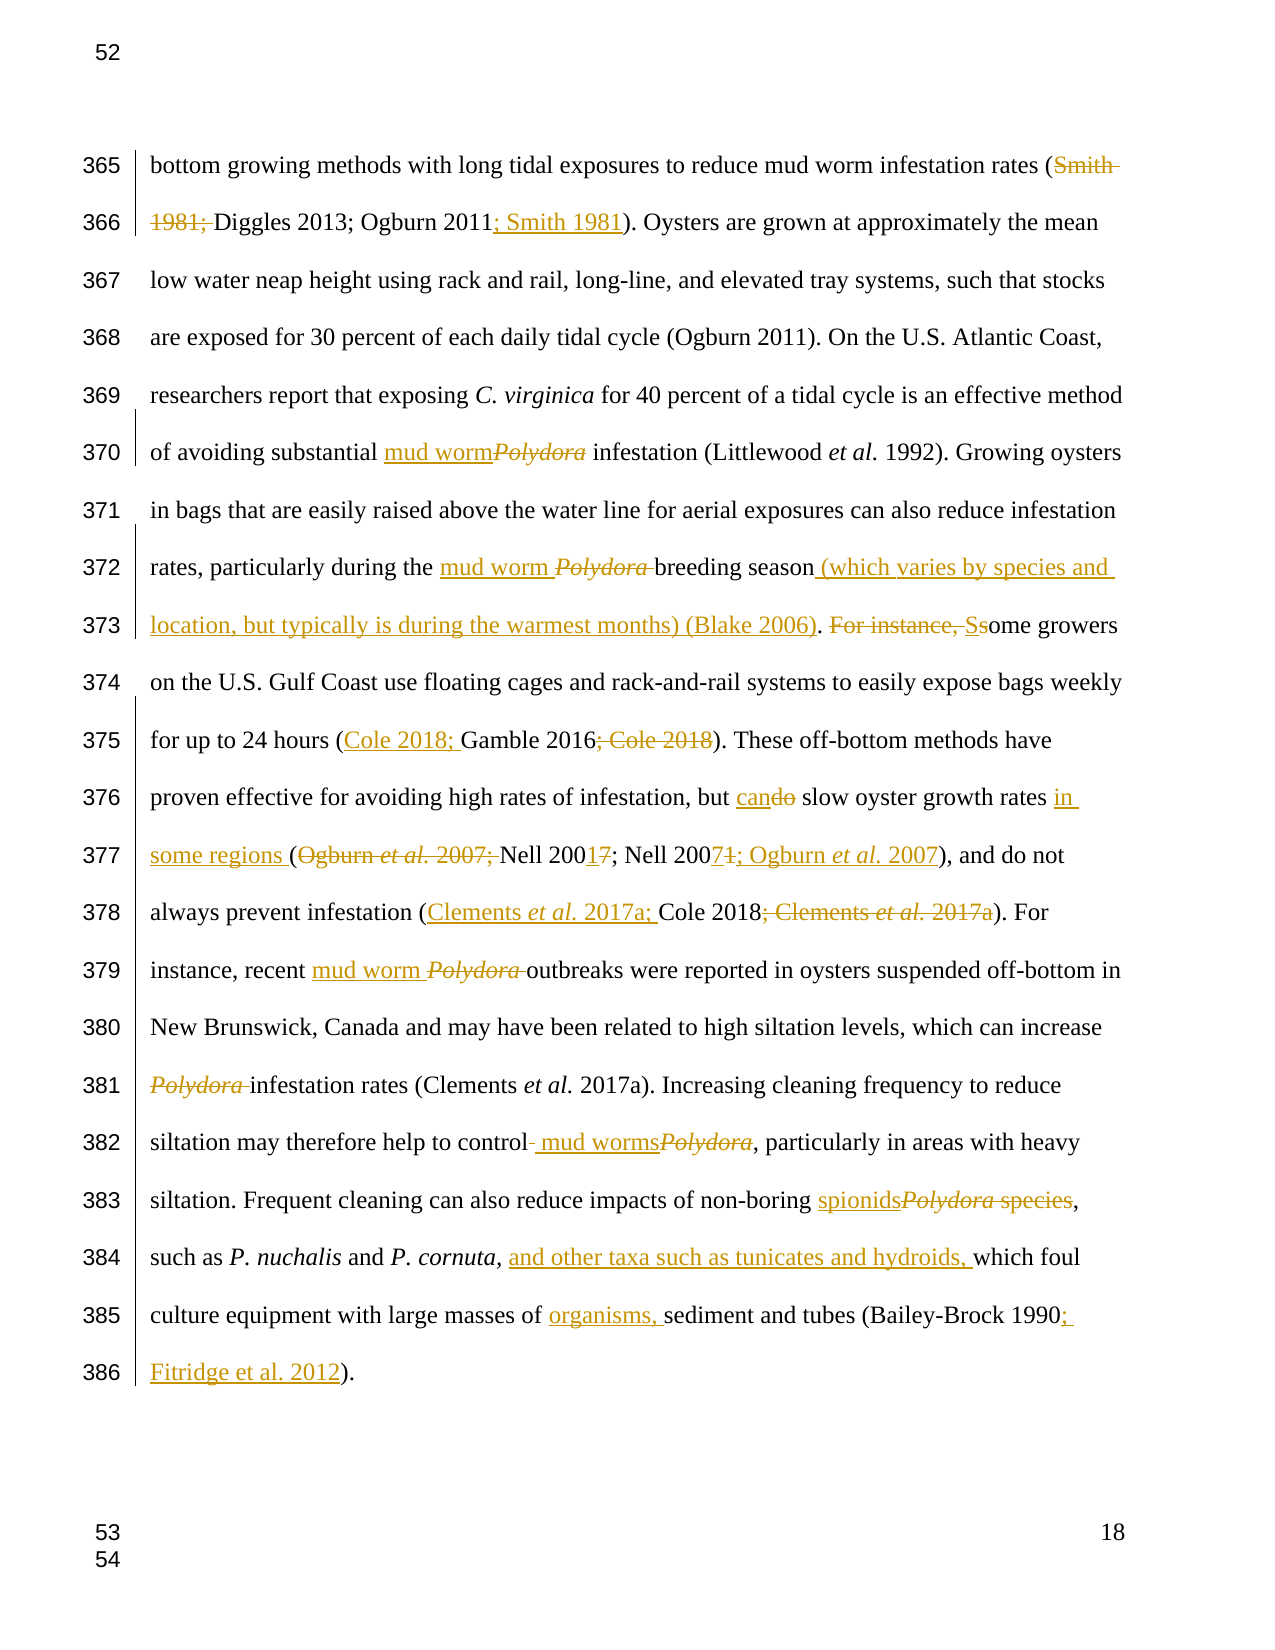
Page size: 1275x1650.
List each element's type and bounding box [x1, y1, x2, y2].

text [150, 150, 1125, 1386]
